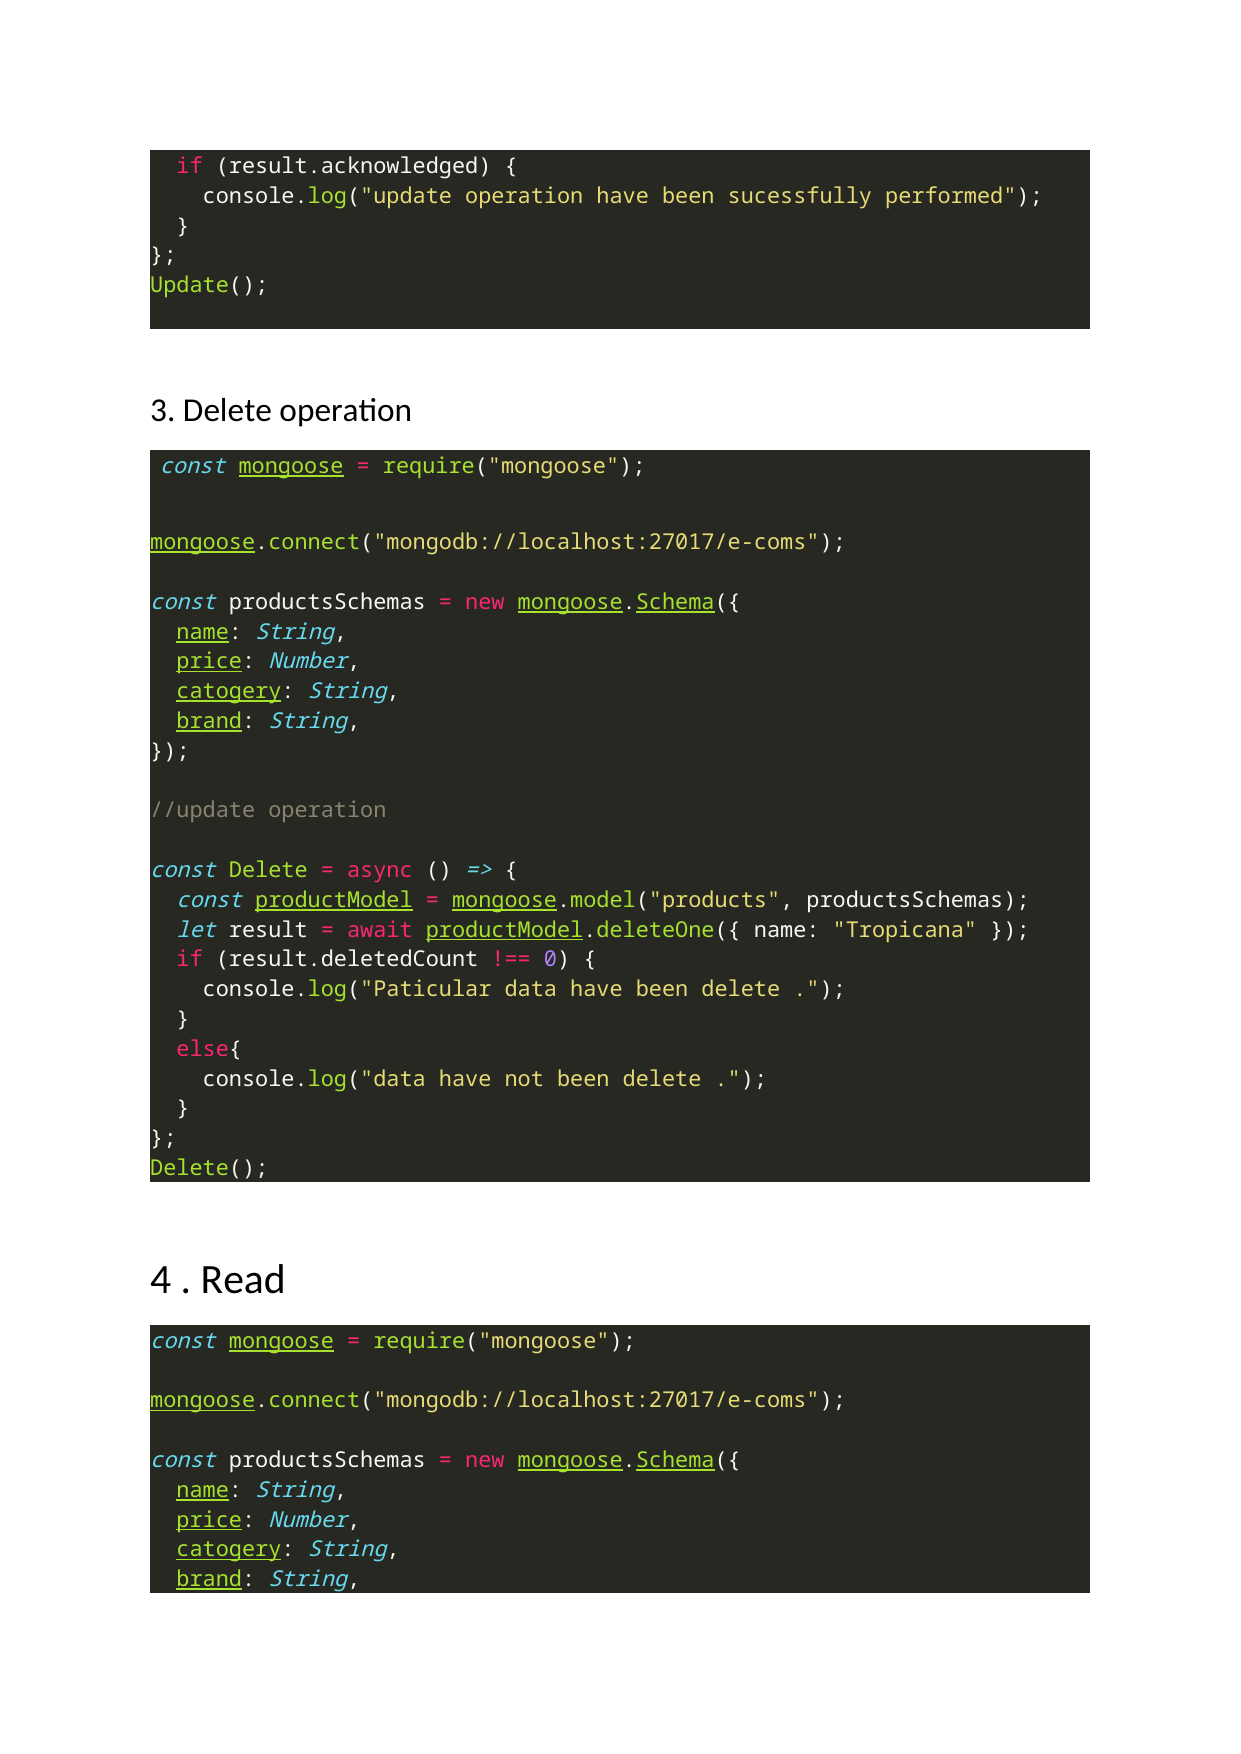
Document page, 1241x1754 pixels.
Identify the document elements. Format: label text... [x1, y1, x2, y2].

text const productsSchemas = new mongoose.Schema({ [150, 586, 1090, 616]
text 3. Delete operation [150, 389, 1090, 430]
text console.log("data have not been delete ."); [150, 1062, 1090, 1092]
text } [150, 1003, 1090, 1033]
text const productModel = mongoose.model("products", productsSchemas); [150, 884, 1090, 913]
text } [150, 209, 1090, 239]
text name: String, [150, 616, 1090, 645]
text if (result.deletedCount !== 0) { [150, 943, 1090, 973]
text brand: String, [150, 1563, 1090, 1593]
text const mongoose = require("mongoose"); [150, 1325, 1090, 1354]
text catogery: String, [150, 1533, 1090, 1563]
text price: Number, [150, 1503, 1090, 1533]
text catogery: String, [150, 675, 1090, 705]
text name: String, [150, 1474, 1090, 1503]
text const productsSchemas = new mongoose.Schema({ [150, 1444, 1090, 1474]
text mongoose.connect("mongodb://localhost:27017/e-coms"); [150, 526, 1090, 556]
text Delete(); [150, 1152, 1090, 1182]
text let result = await productModel.deleteOne({ name: "Tropicana" }); [150, 913, 1090, 943]
text 4 . Read [150, 1253, 1090, 1304]
text Update(); [150, 269, 1090, 299]
text }; [150, 1122, 1090, 1152]
text else{ [150, 1033, 1090, 1062]
text const mongoose = require("mongoose"); [150, 450, 1090, 480]
text const Delete = async () => { [150, 854, 1090, 884]
text }); [150, 735, 1090, 764]
text price: Number, [150, 645, 1090, 675]
text }; [150, 239, 1090, 269]
text mongoose.connect("mongodb://localhost:27017/e-coms"); [150, 1384, 1090, 1414]
text if (result.acknowledged) { [150, 150, 1090, 180]
text console.log("update operation have been sucessfully performed"); [150, 180, 1090, 209]
text } [150, 1092, 1090, 1122]
text console.log("Paticular data have been delete ."); [150, 973, 1090, 1003]
text //update operation [150, 794, 1090, 824]
text brand: String, [150, 705, 1090, 735]
